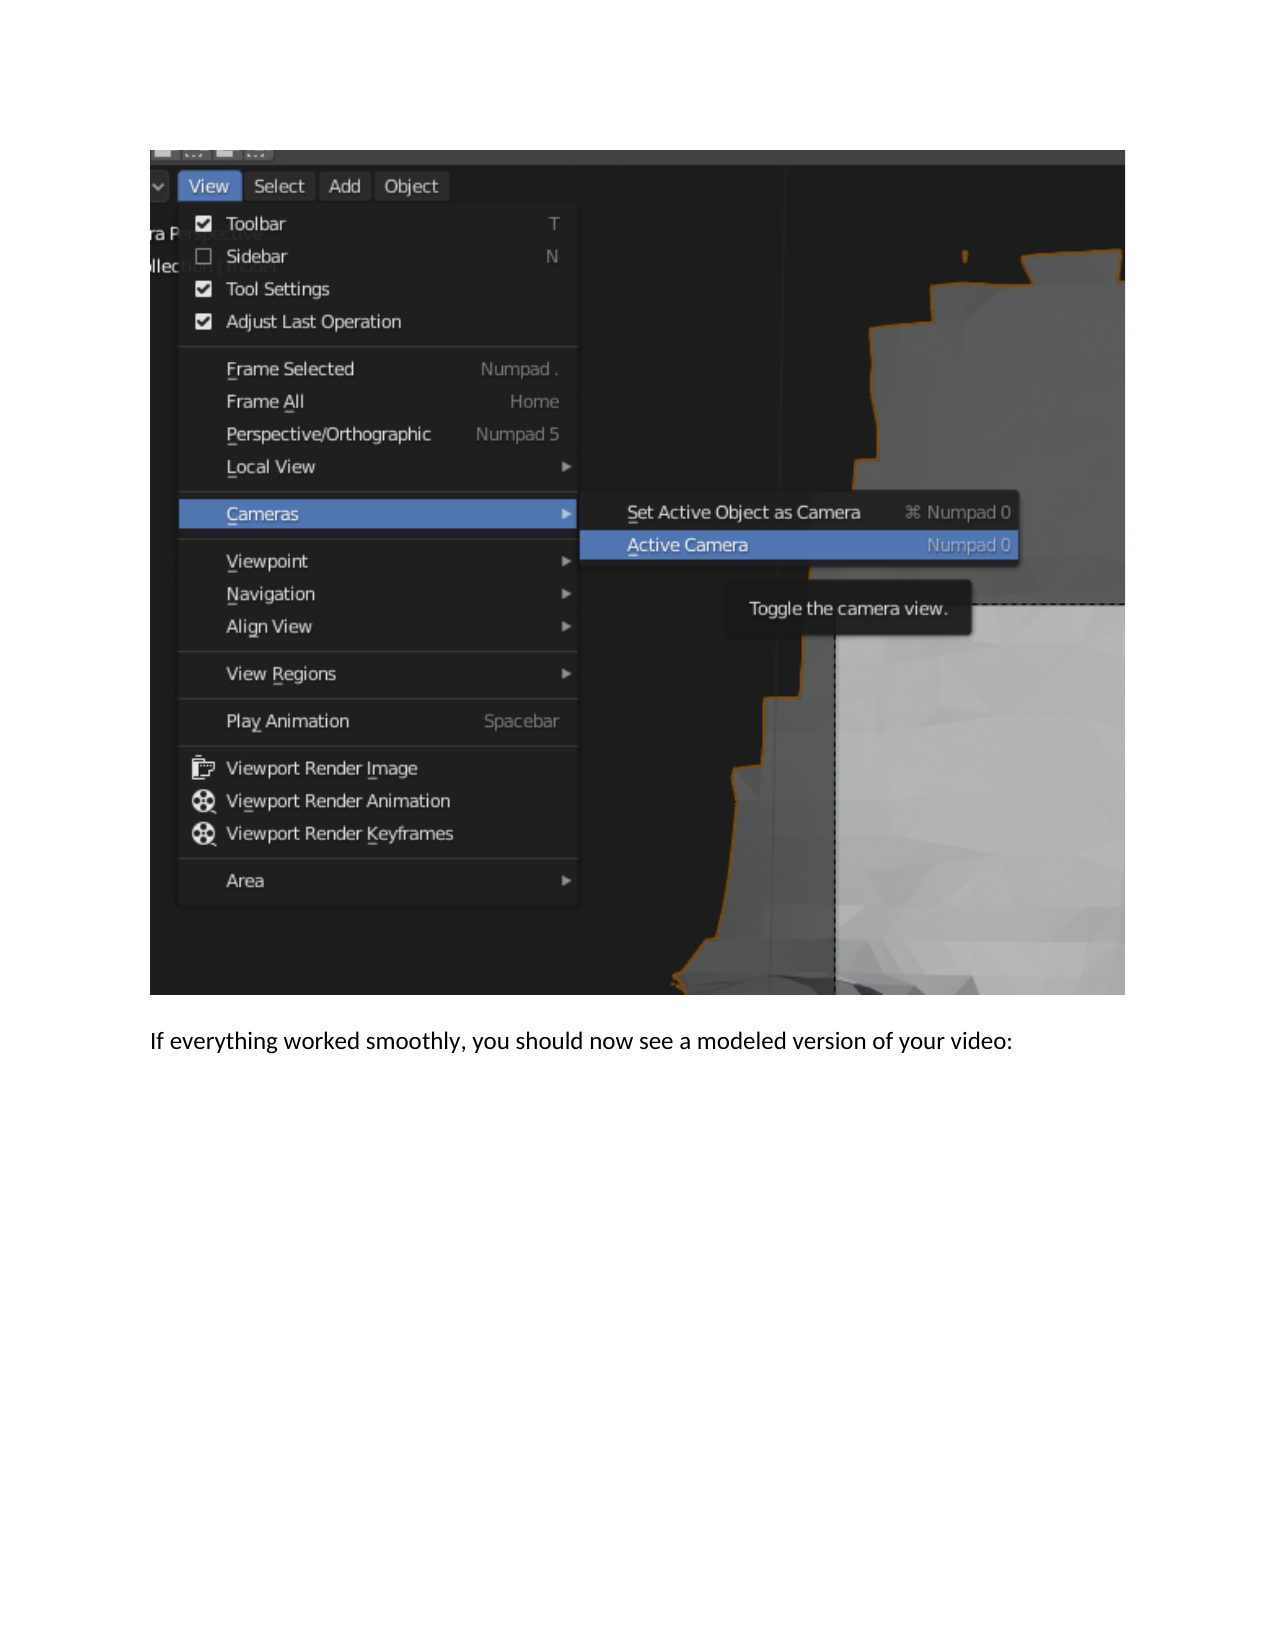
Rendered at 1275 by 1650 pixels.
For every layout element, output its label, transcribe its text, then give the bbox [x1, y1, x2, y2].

picture [150, 150, 1125, 995]
text If everything worked smoothly, you should now see a modeled version of your video: [150, 1025, 1125, 1056]
